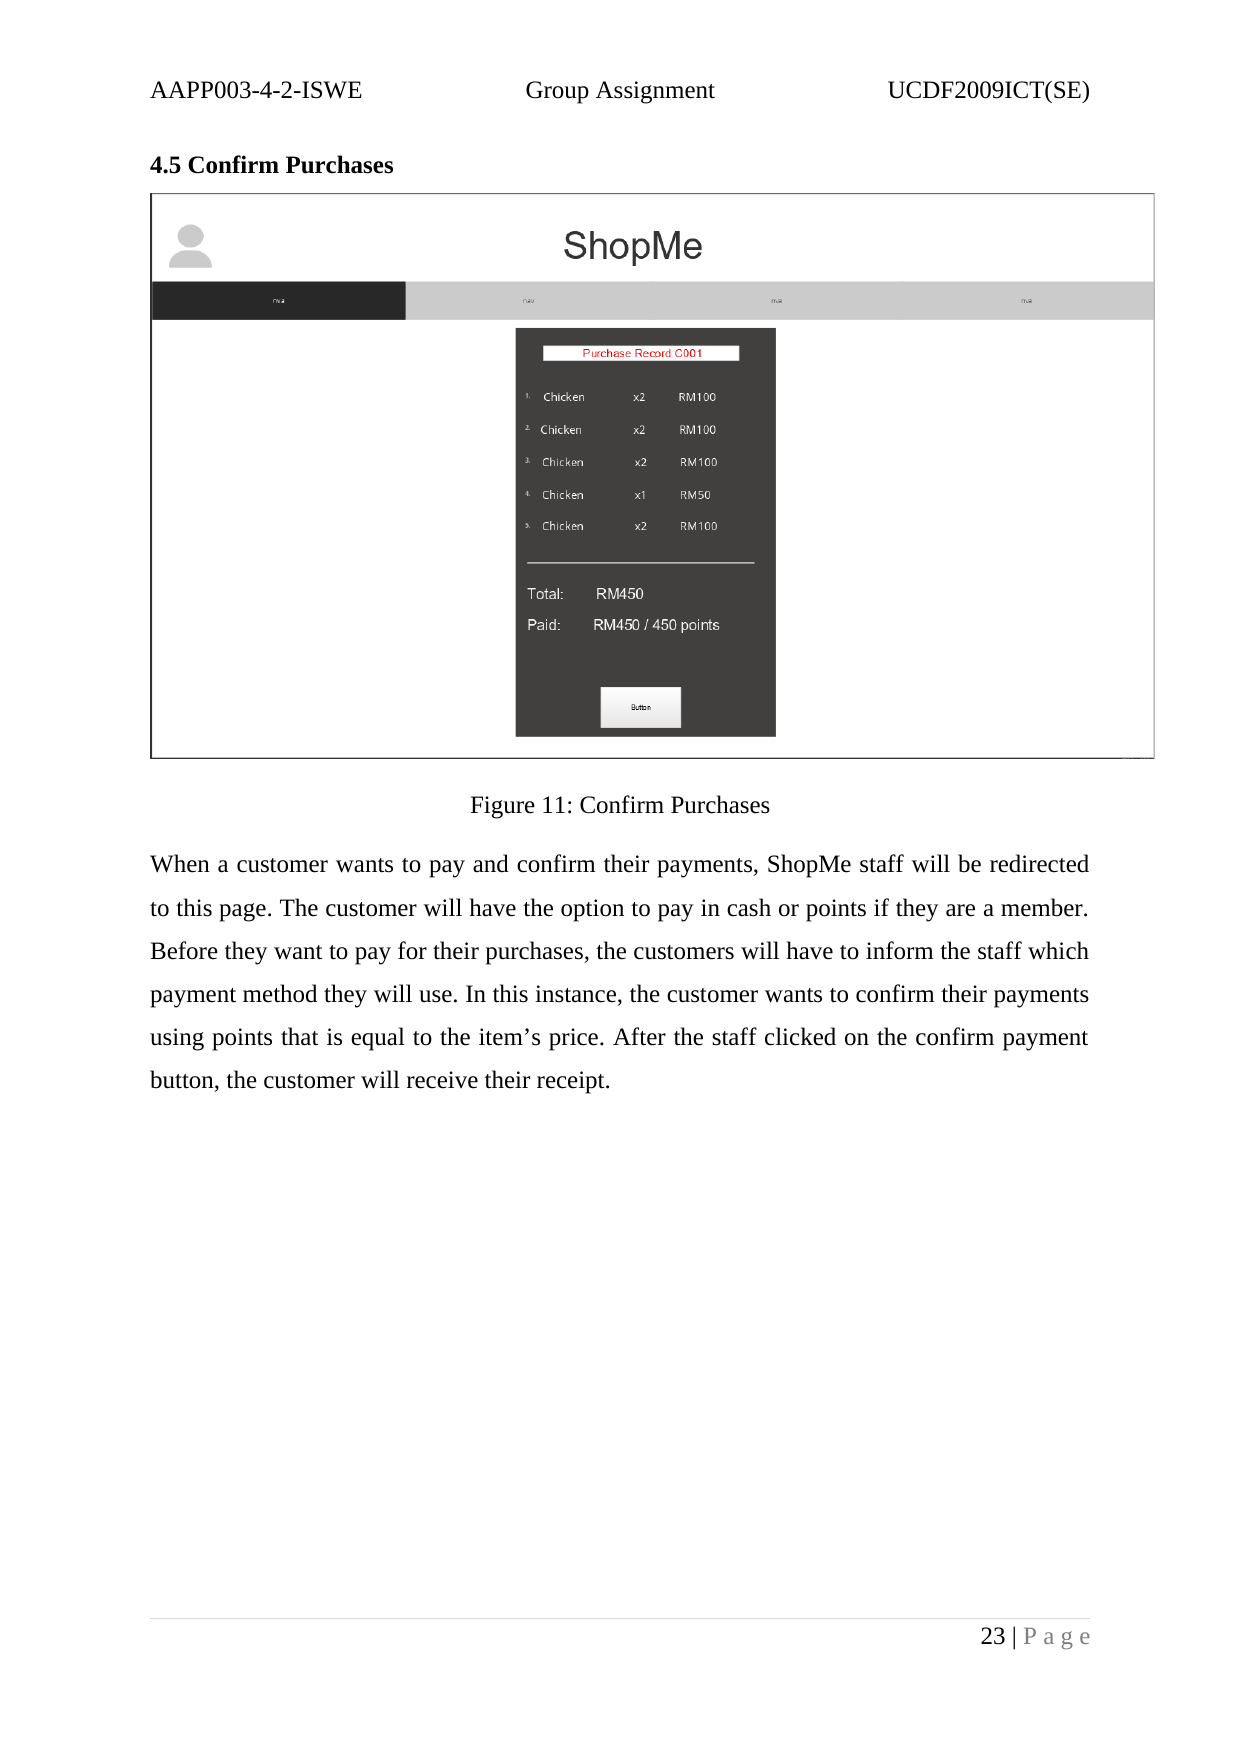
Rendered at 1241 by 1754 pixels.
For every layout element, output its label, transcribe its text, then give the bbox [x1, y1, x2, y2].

text When a customer wants to pay and confirm their payments, ShopMe staff will be redirected to this page. The customer will have the option to pay in cash or points if they are a member. Before they want to pay for their purchases, the customers will have to inform the staff which payment method they will use. In this instance, the customer wants to confirm their payments using points that is equal to the item’s price. After the staff clicked on the confirm payment button, the customer will receive their receipt. [150, 849, 1090, 1094]
subtitle 4.5 Confirm Purchases [150, 150, 1090, 179]
picture [150, 193, 1155, 759]
text Figure 11: Confirm Purchases [150, 790, 1090, 818]
